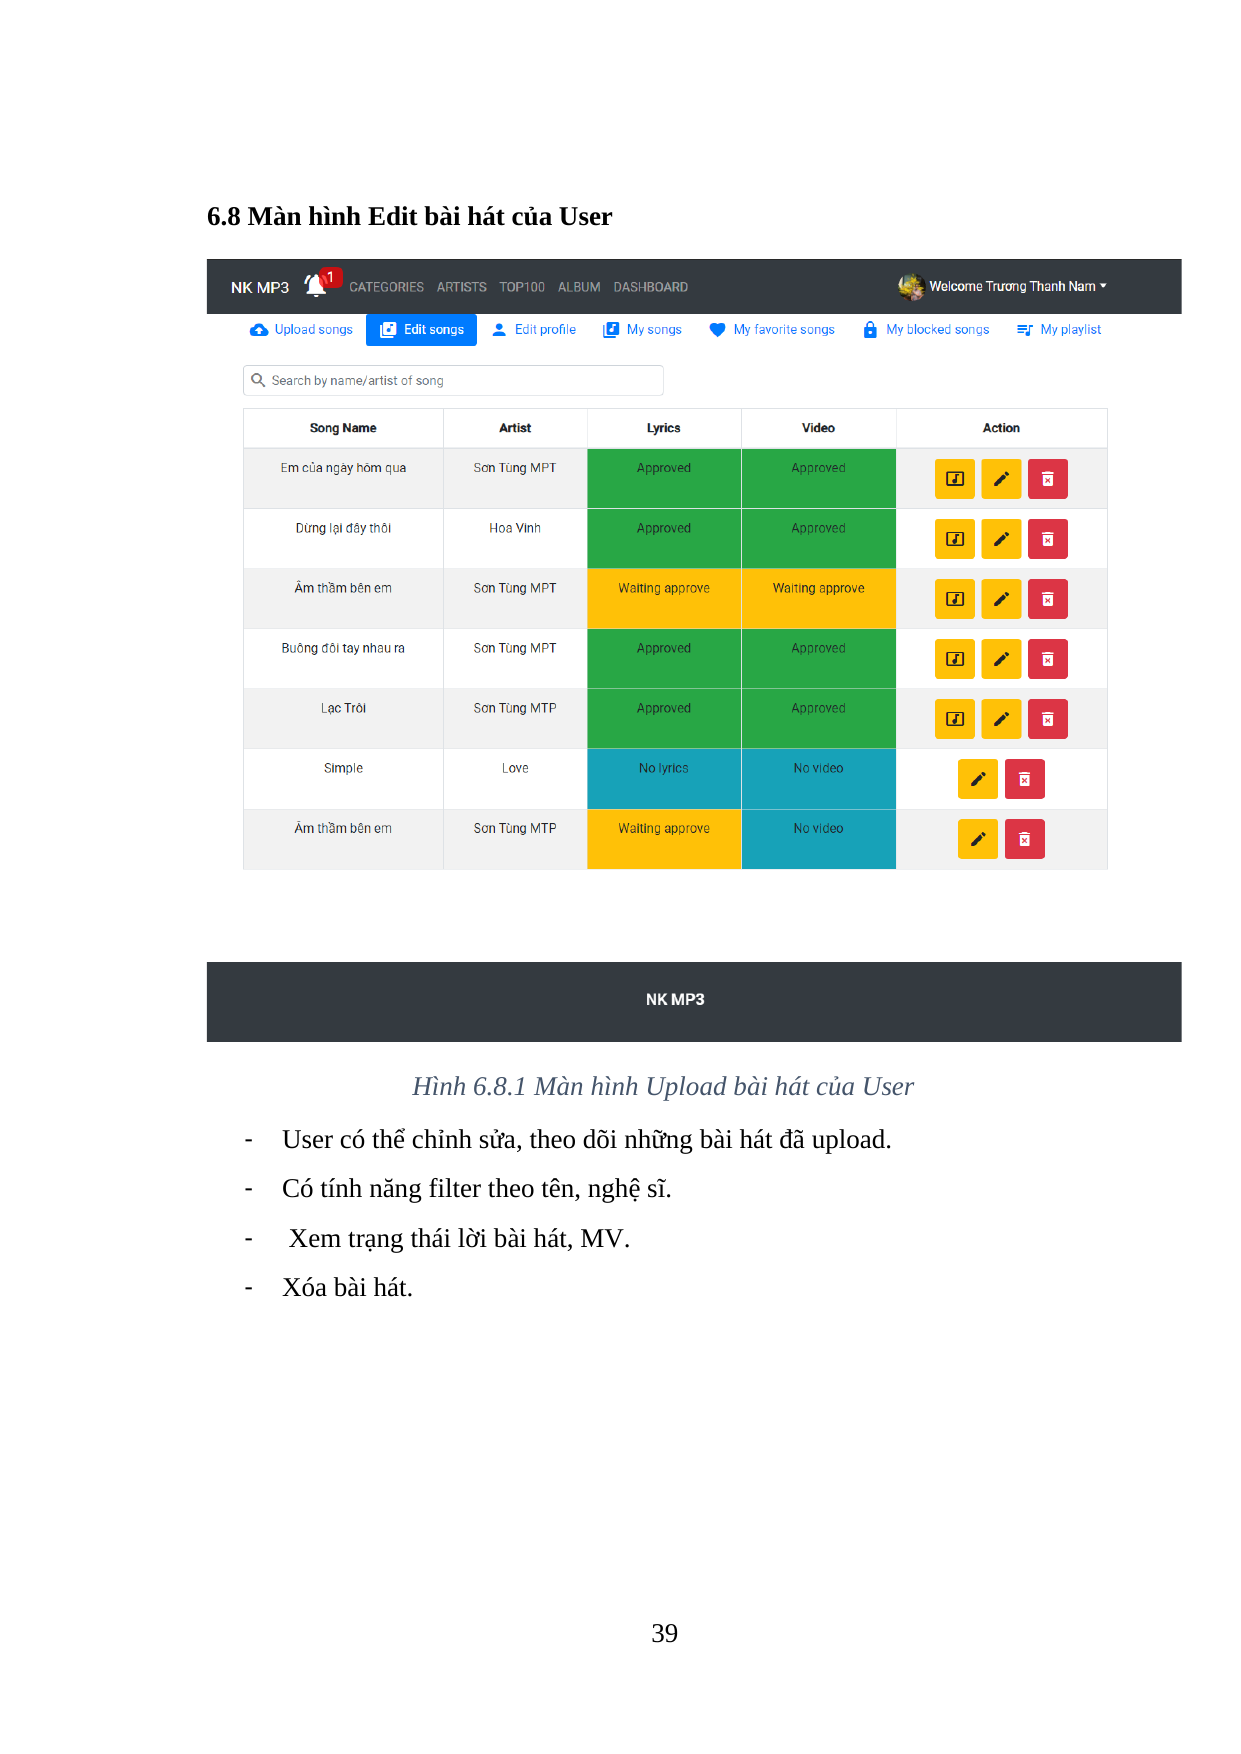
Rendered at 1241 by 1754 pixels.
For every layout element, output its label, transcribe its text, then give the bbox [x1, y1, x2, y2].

list Xem trạng thái lời bài hát, MV. [244, 1221, 1122, 1254]
list Xóa bài hát. [244, 1270, 1122, 1303]
list User có thể chỉnh sửa, theo dõi những bài hát đã upload. [244, 1122, 1122, 1155]
list Có tính năng filter theo tên, nghệ sĩ. [244, 1171, 1122, 1204]
picture [206, 259, 1182, 1042]
text Hình 6.8.1 Màn hình Upload bài hát của User [207, 1070, 1122, 1101]
subtitle 6.8 Màn hình Edit bài hát của User [207, 200, 1122, 231]
